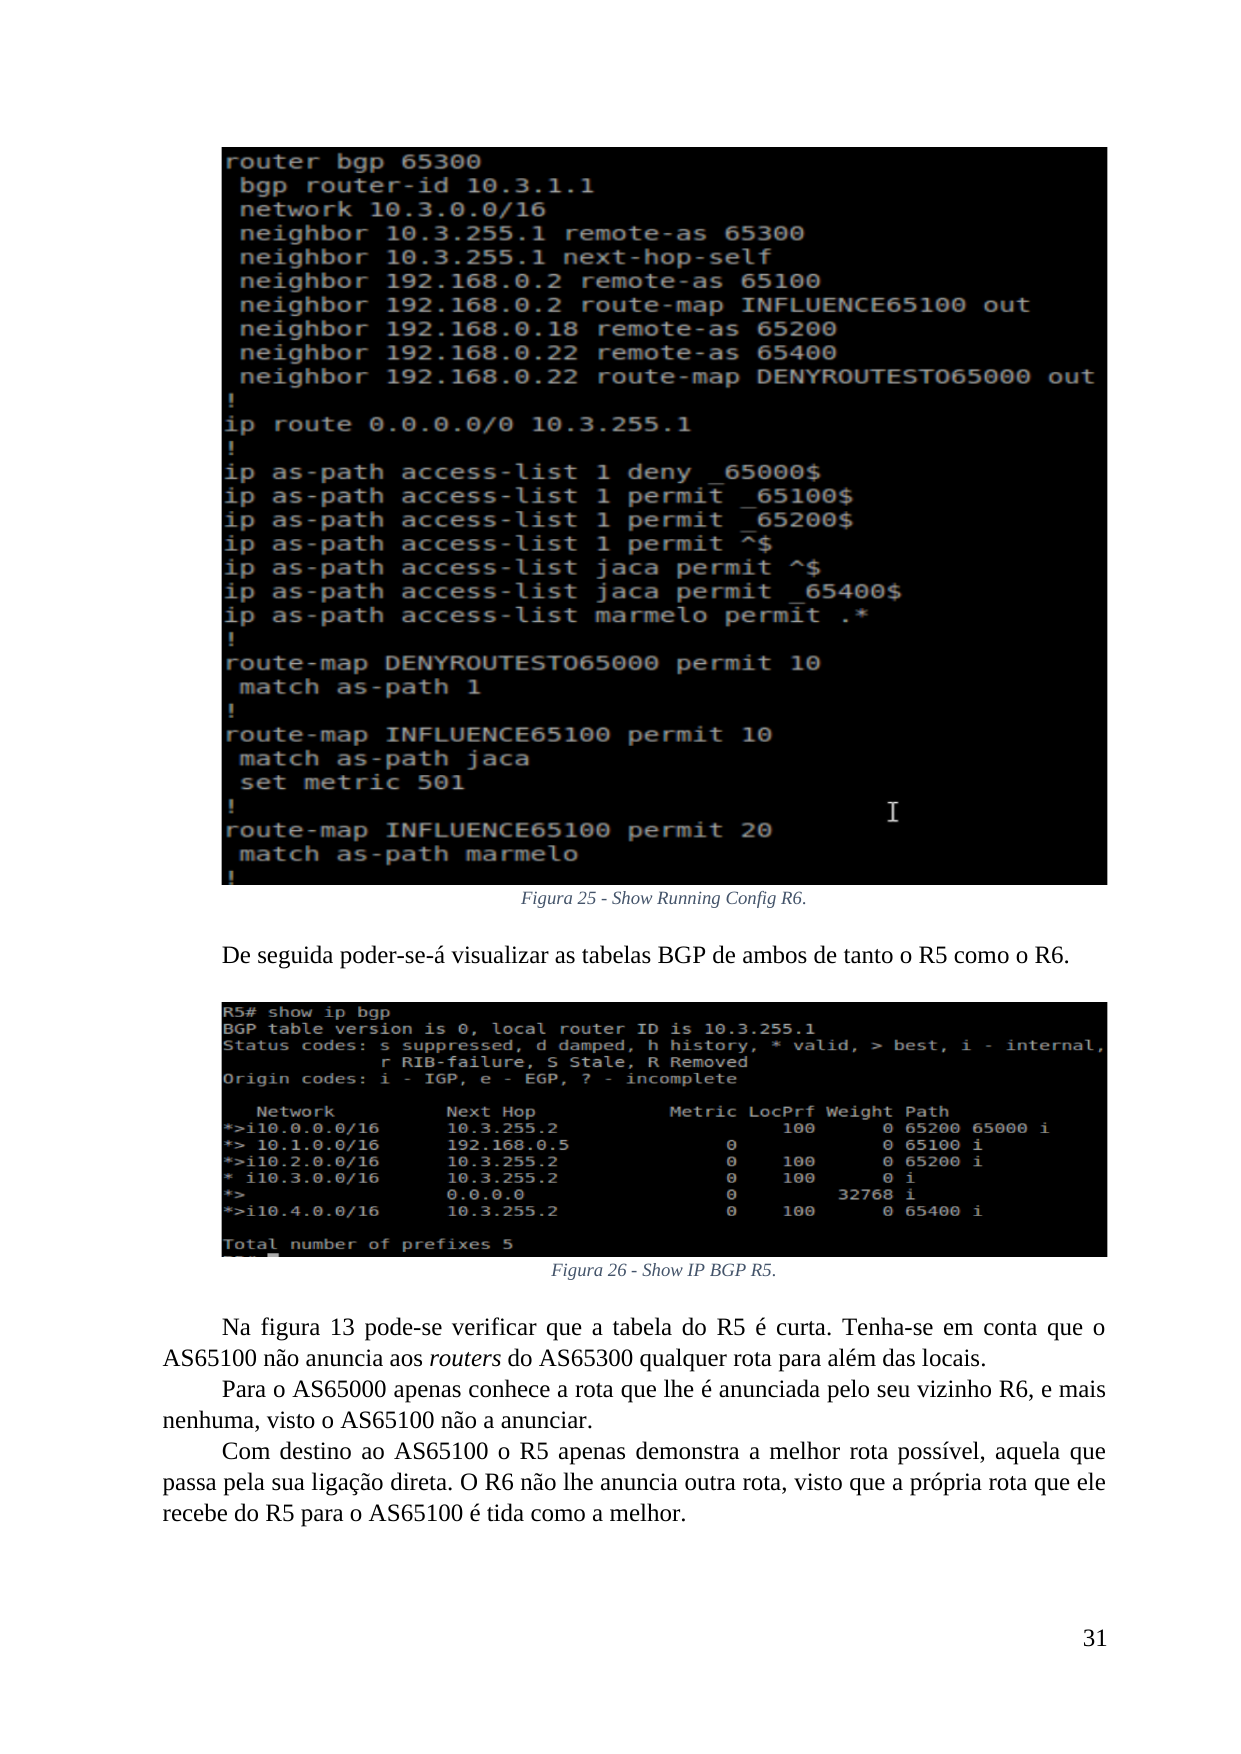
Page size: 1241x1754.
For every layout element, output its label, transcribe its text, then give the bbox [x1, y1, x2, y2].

text De seguida poder-se-á visualizar as tabelas BGP de ambos de tanto o R5 como o R6. [162, 940, 1107, 969]
text Na figura 13 pode-se verificar que a tabela do R5 é curta. Tenha-se em conta que o AS65100 não anuncia aos routers do AS65300 qualquer rota para além das locais. [162, 1312, 1107, 1371]
picture [221, 1002, 1108, 1257]
text Para o AS65000 apenas conhece a rota que lhe é anunciada pelo seu vizinho R6, e mais nenhuma, visto o AS65100 não a anunciar. [162, 1374, 1107, 1433]
text Com destino ao AS65100 o R5 apenas demonstra a melhor rota possível, aquela que passa pela sua ligação direta. O R6 não lhe anuncia outra rota, visto que a própria rota que ele recebe do R5 para o AS65100 é tida como a melhor. [162, 1436, 1107, 1527]
picture [221, 147, 1108, 885]
